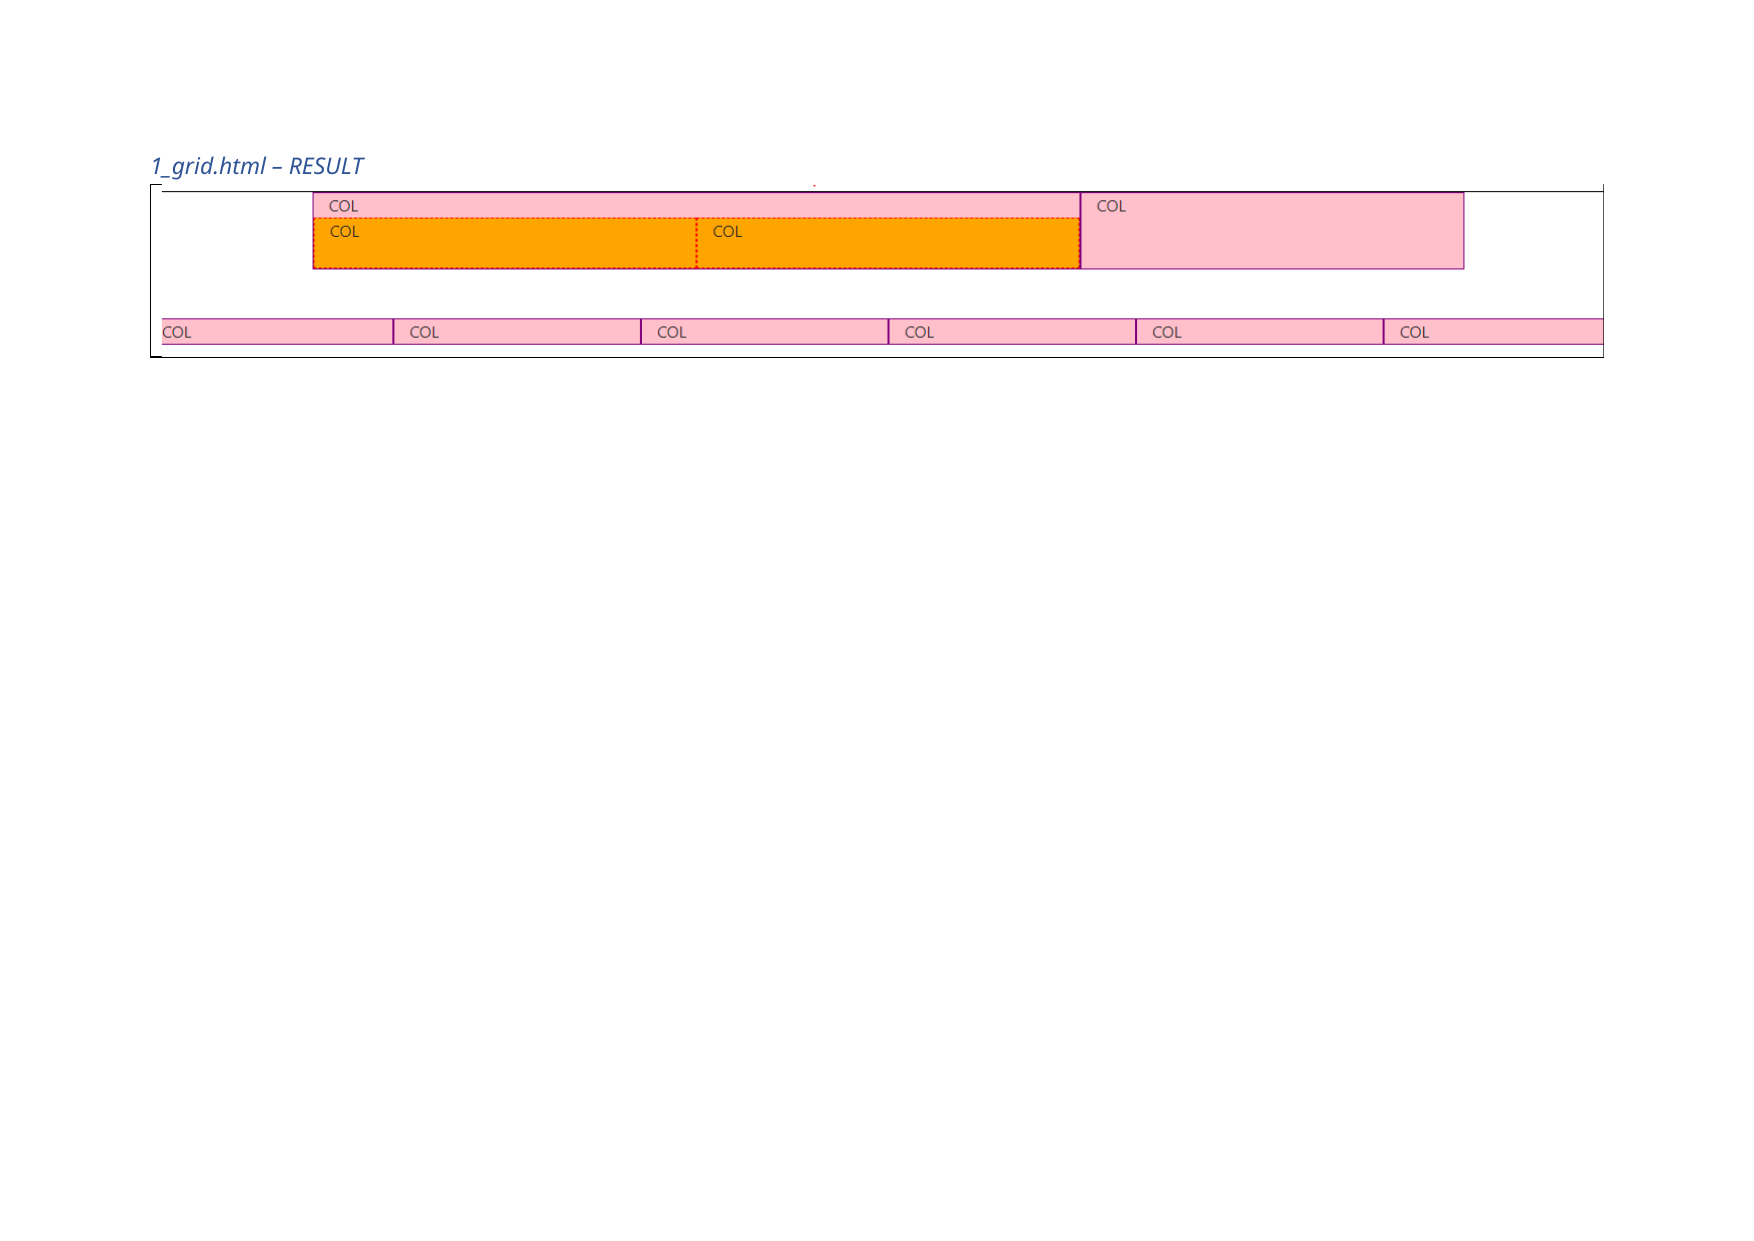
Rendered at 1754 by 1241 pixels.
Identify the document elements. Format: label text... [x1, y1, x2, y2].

table_header [151, 185, 161, 356]
subtitle 1_grid.html – RESULT [150, 150, 1604, 181]
picture [161, 184, 1604, 357]
